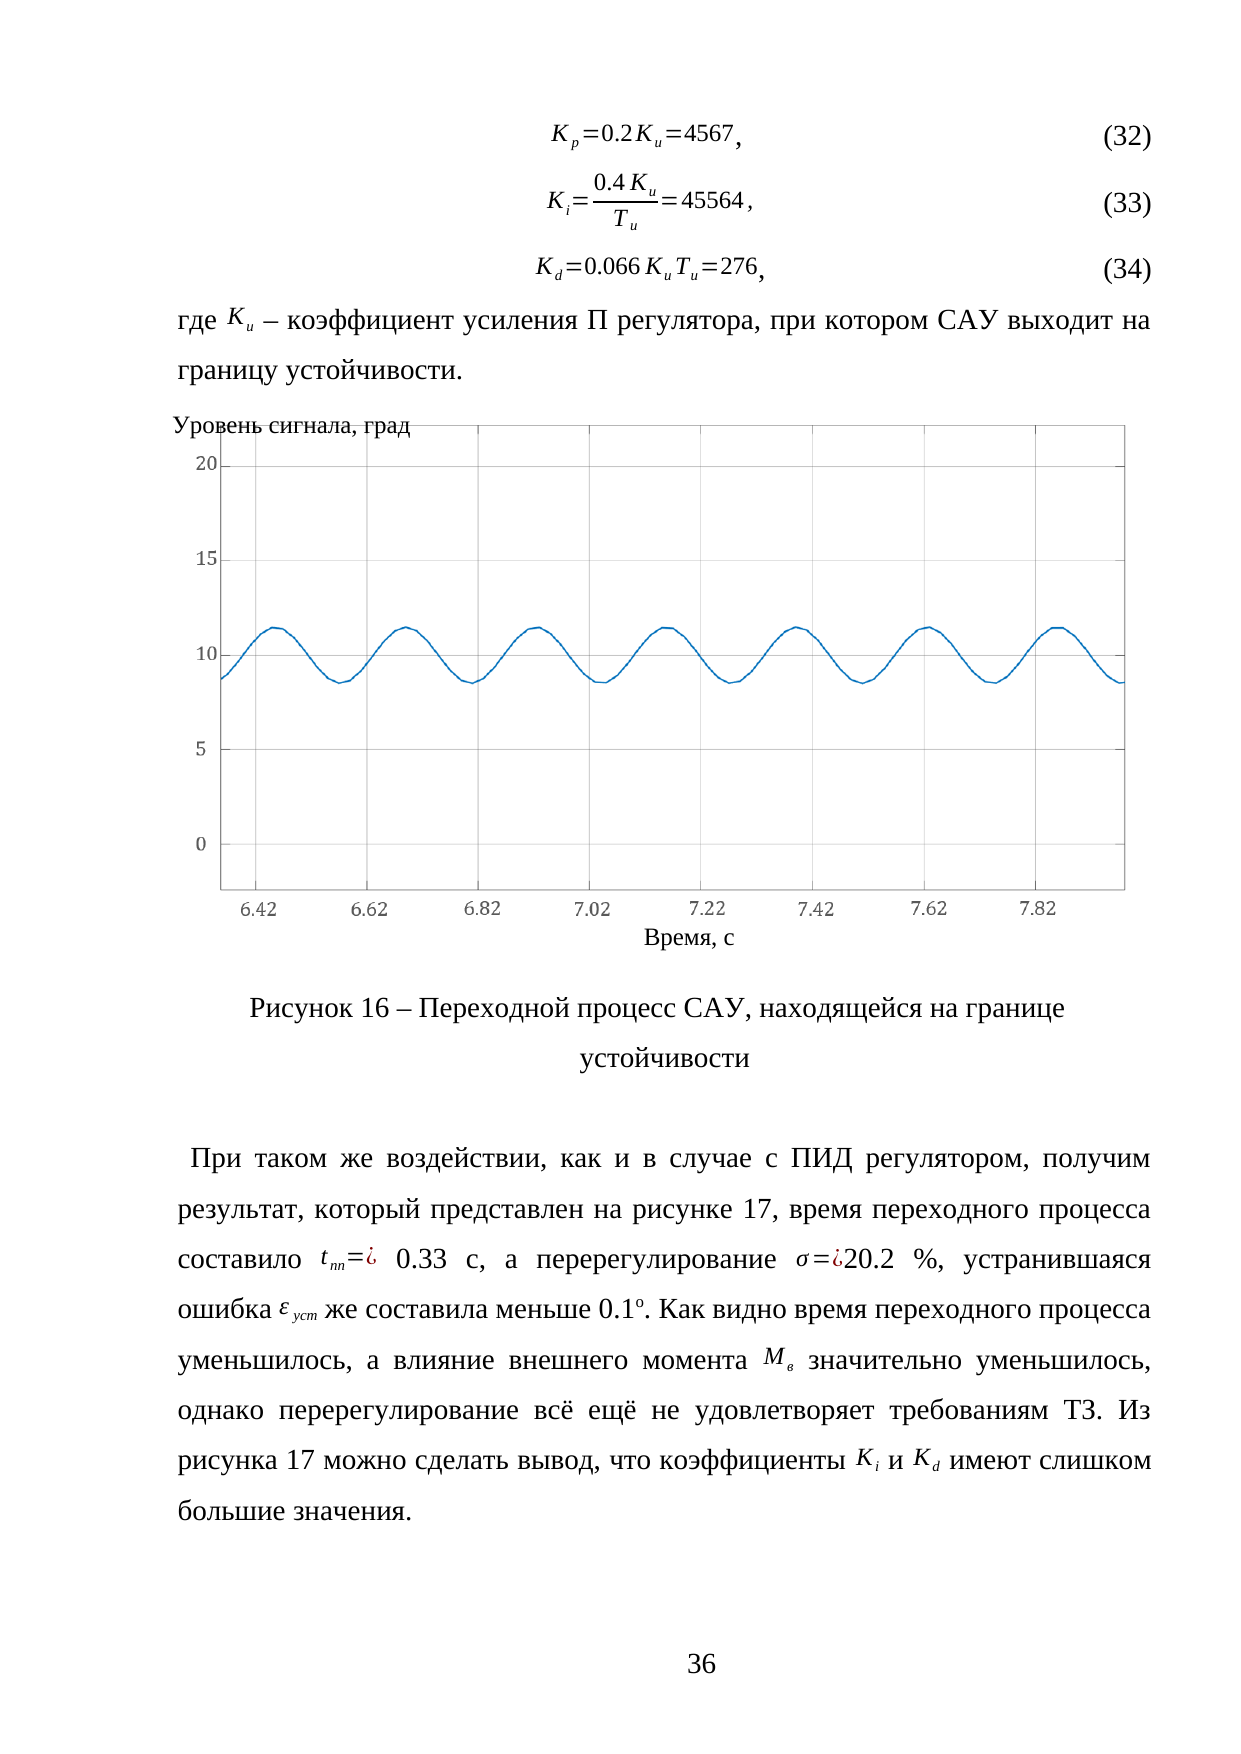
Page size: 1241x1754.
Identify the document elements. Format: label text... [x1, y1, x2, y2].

text (33) [192, 168, 1152, 235]
picture [177, 402, 1152, 973]
text где – коэффициент усиления П регулятора, при котором САУ выходит на границу устойчивости. [177, 302, 1152, 386]
text При таком же воздействии, как и в случае с ПИД регулятором, получим результат, который представлен на рисунке 17, время переходного процесса составило 0.33 с, а перерегулирование 20.2 %, устранившаяся ошибка же составила меньше 0.1о. Как видно время переходного процесса уменьшилось, а влияние внешнего момента значительно уменьшилось, однако перерегулирование всё ещё не удовлетворяет требованиям ТЗ. Из рисунка 17 можно сделать вывод, что коэффициенты и имеют слишком большие значения. [177, 1141, 1152, 1526]
text , (32) [177, 118, 1152, 152]
text Рисунок 16 – Переходной процесс САУ, находящейся на границе устойчивости [162, 990, 1152, 1073]
text , (34) [192, 252, 1152, 285]
